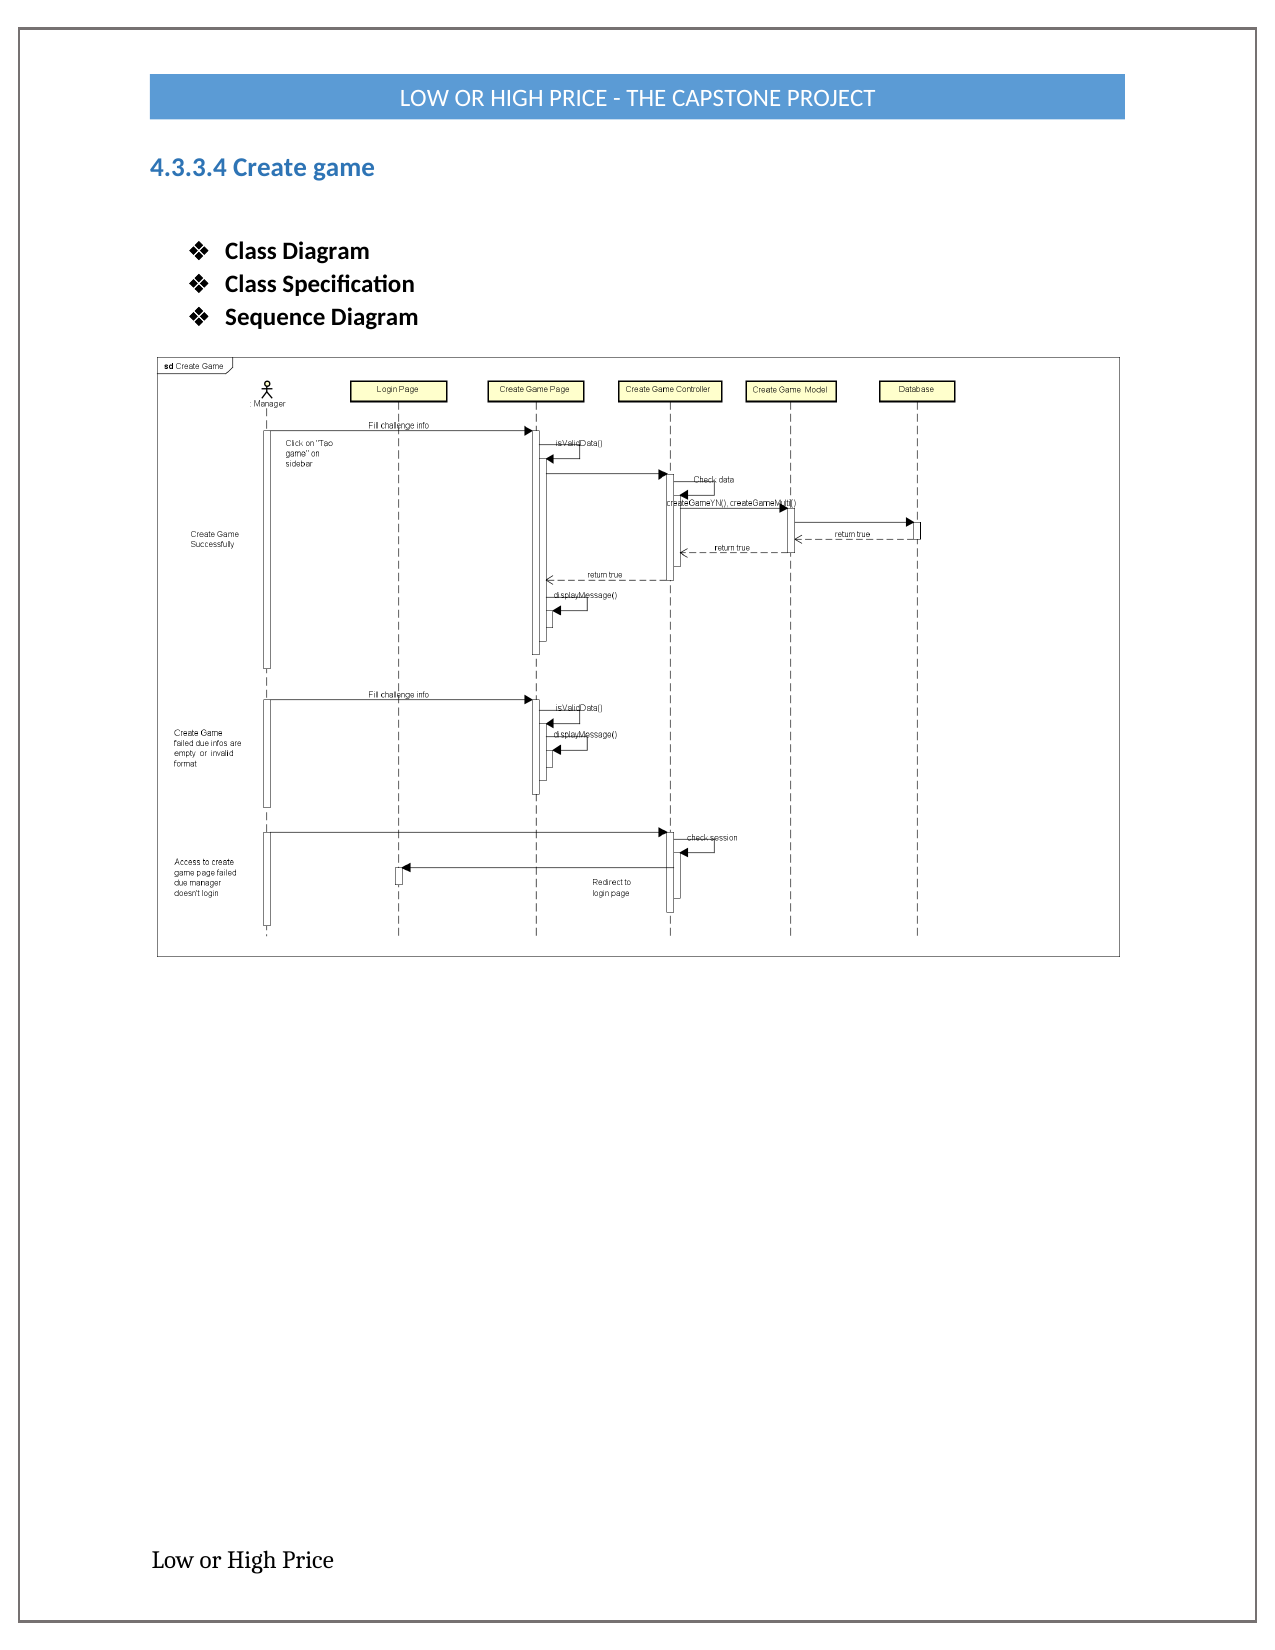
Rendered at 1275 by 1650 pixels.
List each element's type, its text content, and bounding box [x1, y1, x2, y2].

list Class Diagram [187, 235, 1125, 266]
list Class Specification [187, 268, 1125, 299]
subtitle 4.3.3.4 Create game [150, 150, 1125, 183]
list Sequence Diagram [187, 301, 1125, 332]
picture [150, 350, 1125, 963]
